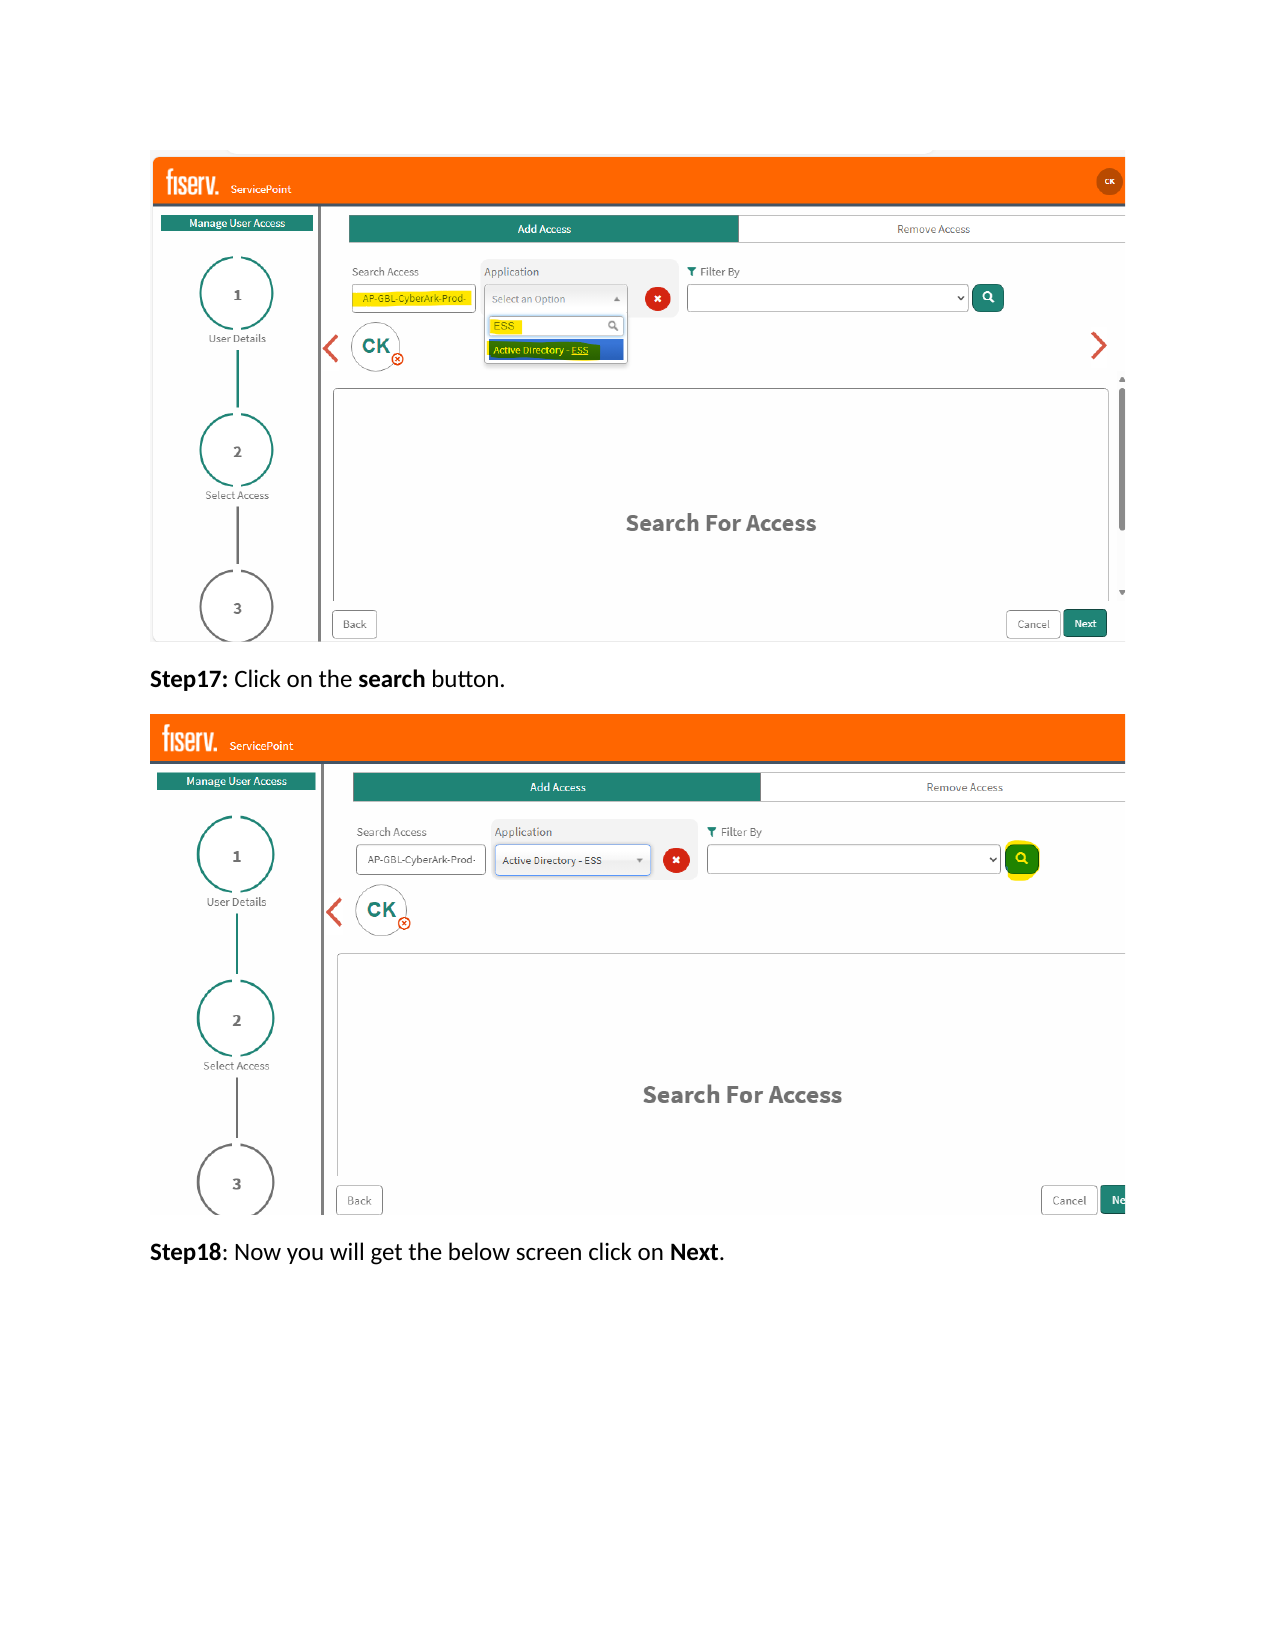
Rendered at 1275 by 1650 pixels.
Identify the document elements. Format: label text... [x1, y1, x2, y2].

text Step17: Click on the search button. [150, 663, 1125, 693]
picture [150, 714, 1125, 1215]
picture [150, 150, 1125, 642]
text Step18: Now you will get the below screen click on Next. [150, 1236, 1125, 1267]
